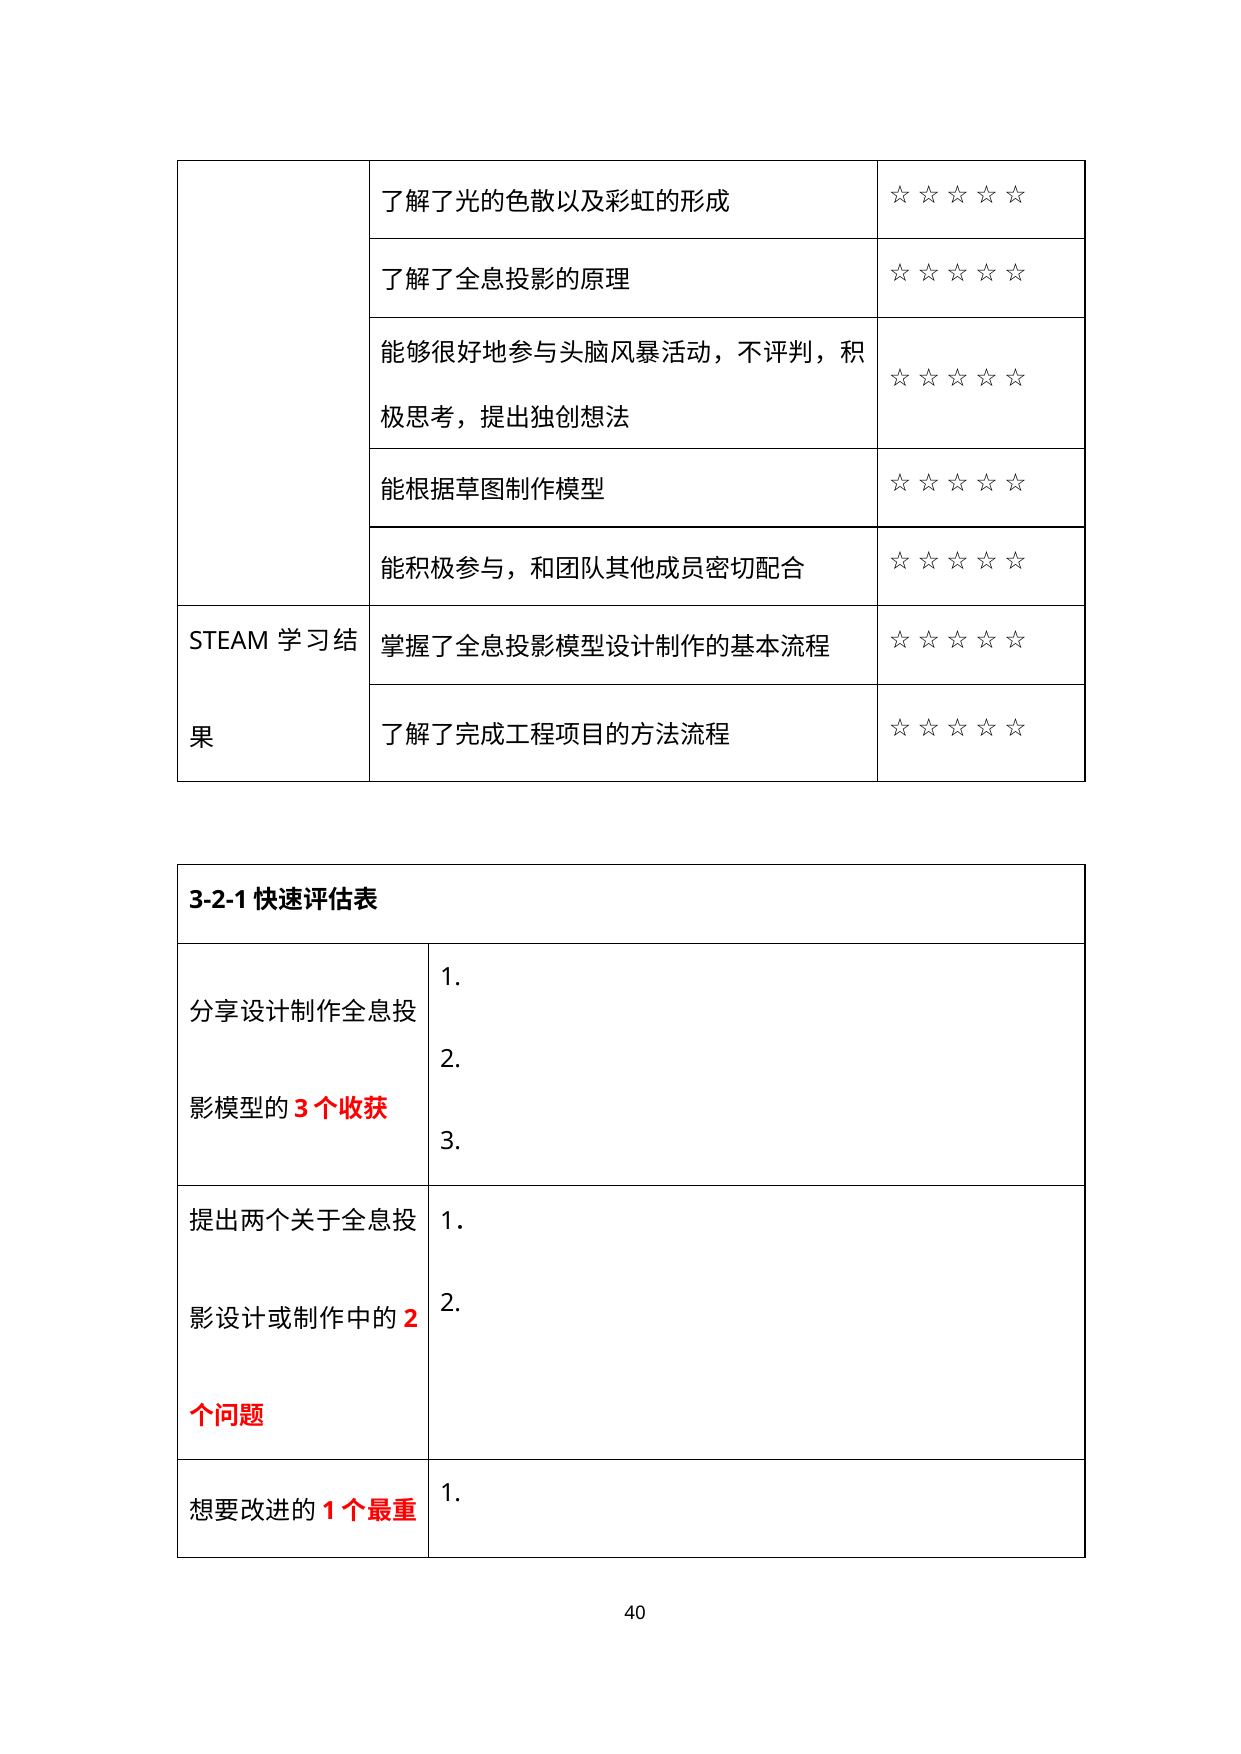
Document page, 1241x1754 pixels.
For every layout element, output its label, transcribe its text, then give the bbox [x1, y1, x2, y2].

table_cell 了解了光的色散以及彩虹的形成 [370, 161, 877, 238]
table_cell ☆ ☆ ☆ ☆ ☆ [878, 449, 1084, 526]
table_cell 能积极参与，和团队其他成员密切配合 [370, 528, 877, 605]
table_cell 了解了全息投影的原理 [370, 239, 877, 317]
table_cell 想要改进的1个最重要的内容 [178, 1460, 428, 1557]
table_cell 提出两个关于全息投影设计或制作中的2个问题 [178, 1186, 428, 1459]
table_cell 分享设计制作全息投影模型的3个收获 [178, 944, 428, 1185]
table_cell ☆ ☆ ☆ ☆ ☆ [878, 239, 1084, 317]
table_cell ☆ ☆ ☆ ☆ ☆ [878, 318, 1084, 448]
table_cell ☆ ☆ ☆ ☆ ☆ [878, 685, 1084, 781]
table_cell ☆ ☆ ☆ ☆ ☆ [878, 161, 1084, 238]
table_header 3-2-1快速评估表 [178, 865, 1084, 943]
table_cell 掌握了全息投影模型设计制作的基本流程 [370, 606, 877, 683]
table_cell 1. [429, 1460, 1084, 1557]
table_cell 了解了完成工程项目的方法流程 [370, 685, 877, 781]
table_cell 1． 2. [429, 1186, 1084, 1459]
table_cell STEAM学习结果 [178, 606, 369, 781]
table_cell ☆ ☆ ☆ ☆ ☆ [878, 606, 1084, 683]
table_cell 1. 2. 3. [429, 944, 1084, 1185]
table_cell 能根据草图制作模型 [370, 449, 877, 526]
table_cell ☆ ☆ ☆ ☆ ☆ [878, 528, 1084, 605]
table_cell 能够很好地参与头脑风暴活动，不评判，积极思考，提出独创想法 [370, 318, 877, 448]
